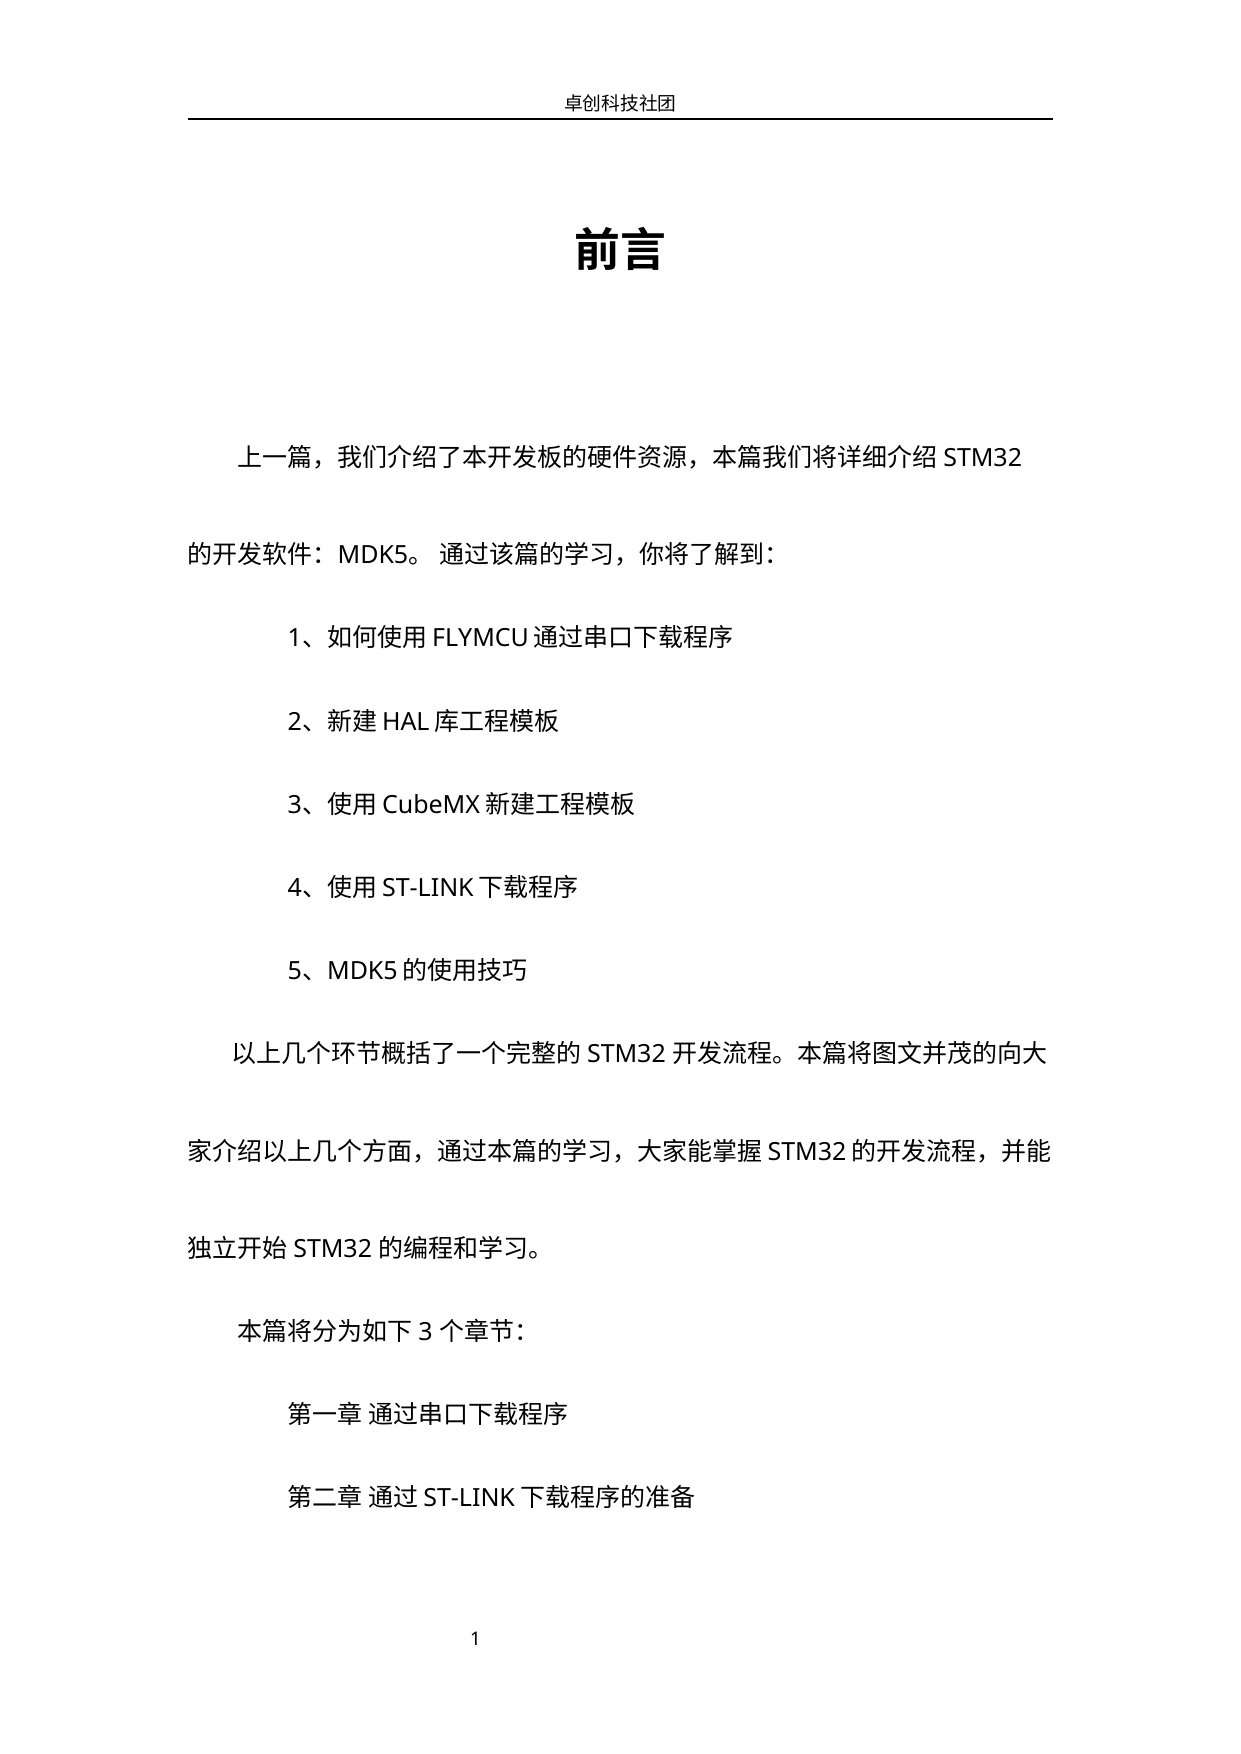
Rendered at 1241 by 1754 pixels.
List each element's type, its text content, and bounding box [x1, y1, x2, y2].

text 第一章 通过串口下载程序 [287, 1380, 1053, 1445]
text 5、MDK5的使用技巧 [287, 936, 1053, 1001]
text 本篇将分为如下 3 个章节： [187, 1297, 1053, 1362]
text 上一篇，我们介绍了本开发板的硬件资源，本篇我们将详细介绍 STM32 的开发软件：MDK5。 通过该篇的学习，你将了解到： [187, 423, 1053, 585]
text 2、新建HAL库工程模板 [287, 687, 1053, 752]
text 第二章 通过ST-LINK下载程序的准备 [287, 1463, 1053, 1528]
text 以上几个环节概括了一个完整的 STM32 开发流程。本篇将图文并茂的向大家介绍以上几个方面，通过本篇的学习，大家能掌握STM32的开发流程，并能独立开始 STM32 的编程和学习。 [187, 1019, 1053, 1279]
text 1、如何使用FLYMCU通过串口下载程序 [287, 603, 1053, 668]
subtitle 前言 [187, 197, 1053, 295]
text 4、使用ST-LINK下载程序 [287, 853, 1053, 918]
text 3、使用CubeMX新建工程模板 [287, 770, 1053, 835]
